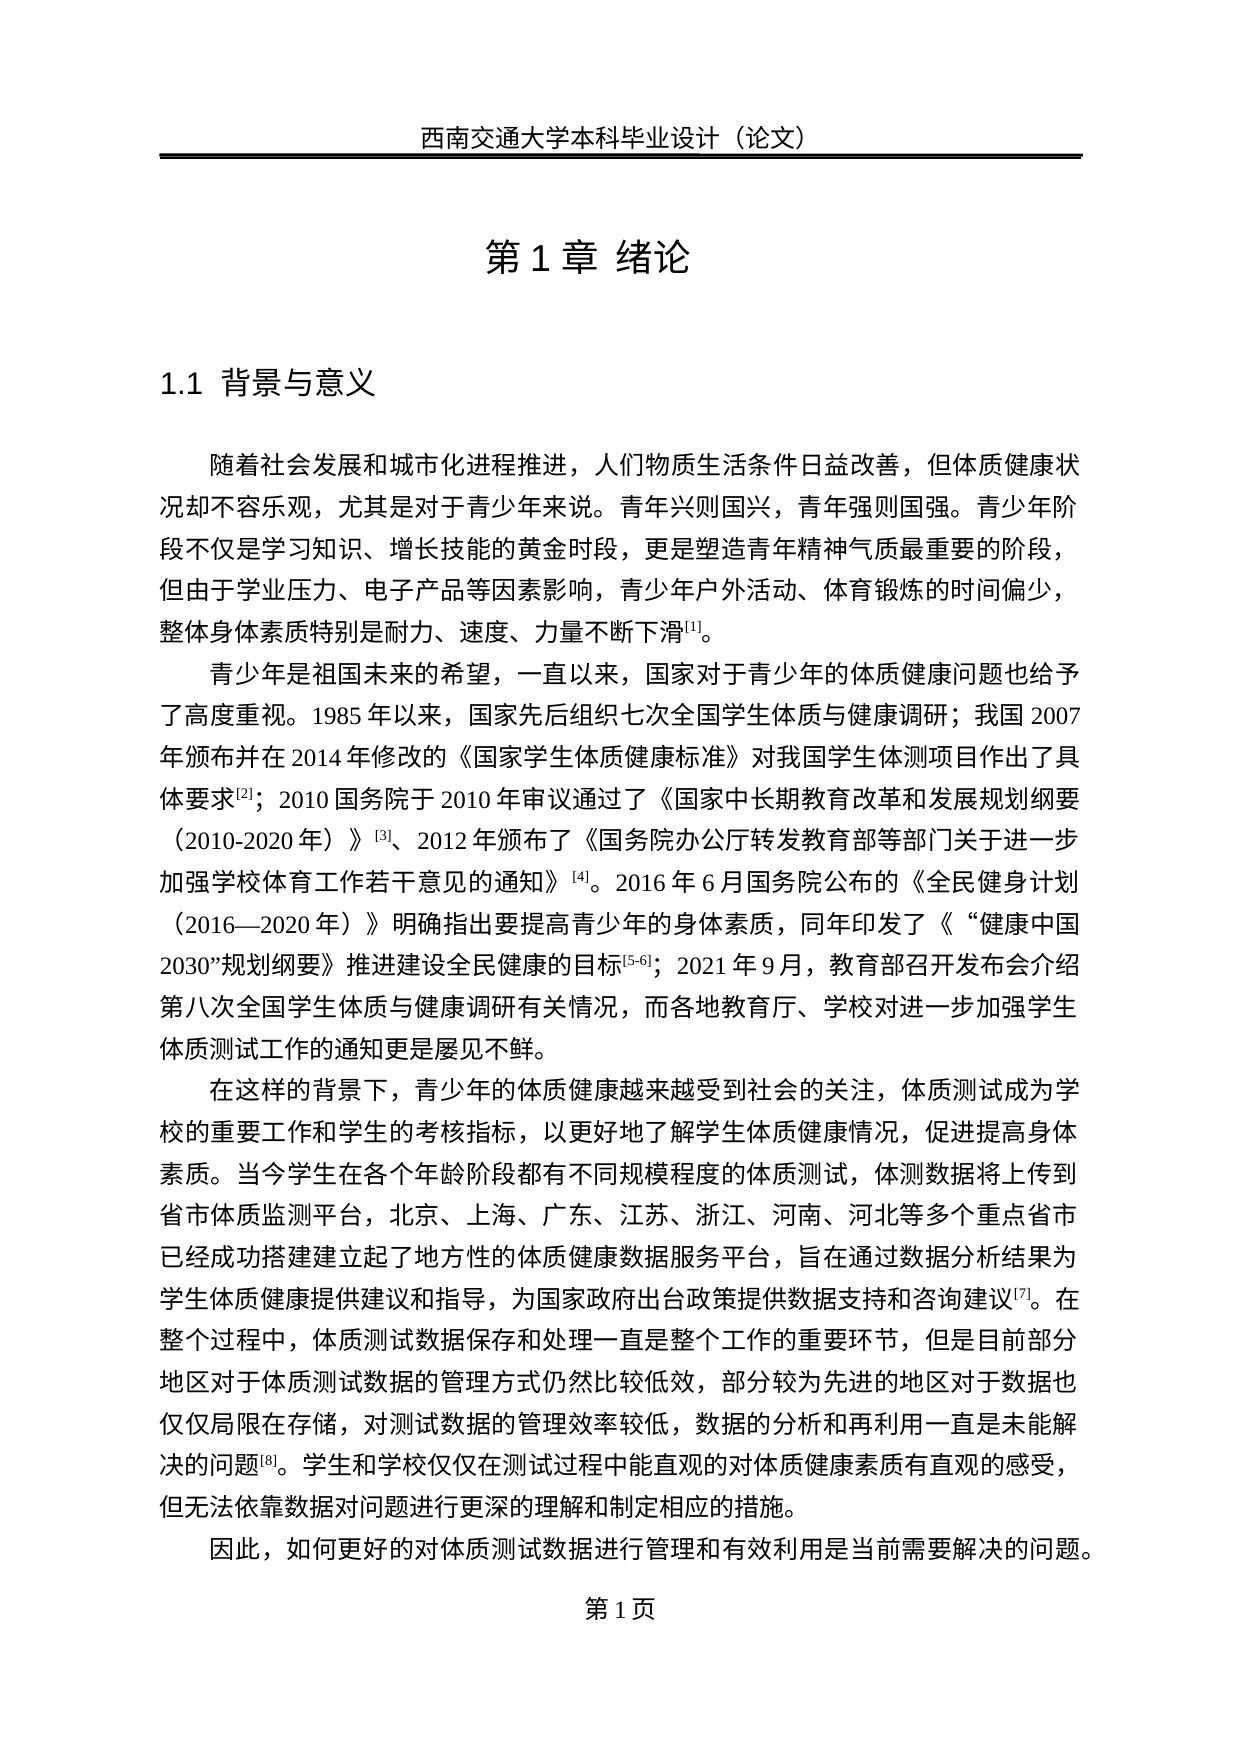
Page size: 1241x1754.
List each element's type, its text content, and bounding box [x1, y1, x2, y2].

text 青少年是祖国未来的希望，一直以来，国家对于青少年的体质健康问题也给予了高度重视。1985年以来，国家先后组织七次全国学生体质与健康调研；我国2007年颁布并在2014年修改的《国家学生体质健康标准》对我国学生体测项目作出了具体要求[2]；2010国务院于2010年审议通过了《国家中长期教育改革和发展规划纲要（2010-2020年）》[3]、2012年颁布了《国务院办公厅转发教育部等部门关于进一步加强学校体育工作若干意见的通知》[4]。2016年6月国务院公布的《全民健身计划（2016—2020年）》明确指出要提高青少年的身体素质，同年印发了《“健康中国2030”规划纲要》推进建设全民健康的目标[5-6]；2021年9月，教育部召开发布会介绍第八次全国学生体质与健康调研有关情况，而各地教育厅、学校对进一步加强学生体质测试工作的通知更是屡见不鲜。 [159, 651, 1081, 1068]
subtitle 背景与意义 [159, 339, 1081, 422]
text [159, 1526, 1081, 1568]
subtitle 绪论 [159, 214, 1081, 297]
text 随着社会发展和城市化进程推进，人们物质生活条件日益改善，但体质健康状况却不容乐观，尤其是对于青少年来说。青年兴则国兴，青年强则国强。青少年阶段不仅是学习知识、增长技能的黄金时段，更是塑造青年精神气质最重要的阶段，但由于学业压力、电子产品等因素影响，青少年户外活动、体育锻炼的时间偏少，整体身体素质特别是耐力、速度、力量不断下滑[1]。 [159, 443, 1081, 651]
text 在这样的背景下，青少年的体质健康越来越受到社会的关注，体质测试成为学校的重要工作和学生的考核指标，以更好地了解学生体质健康情况，促进提高身体素质。当今学生在各个年龄阶段都有不同规模程度的体质测试，体测数据将上传到省市体质监测平台，北京、上海、广东、江苏、浙江、河南、河北等多个重点省市已经成功搭建建立起了地方性的体质健康数据服务平台，旨在通过数据分析结果为学生体质健康提供建议和指导，为国家政府出台政策提供数据支持和咨询建议[7]。在整个过程中，体质测试数据保存和处理一直是整个工作的重要环节，但是目前部分地区对于体质测试数据的管理方式仍然比较低效，部分较为先进的地区对于数据也仅仅局限在存储，对测试数据的管理效率较低，数据的分析和再利用一直是未能解决的问题[8]。学生和学校仅仅在测试过程中能直观的对体质健康素质有直观的感受，但无法依靠数据对问题进行更深的理解和制定相应的措施。 [159, 1068, 1081, 1526]
